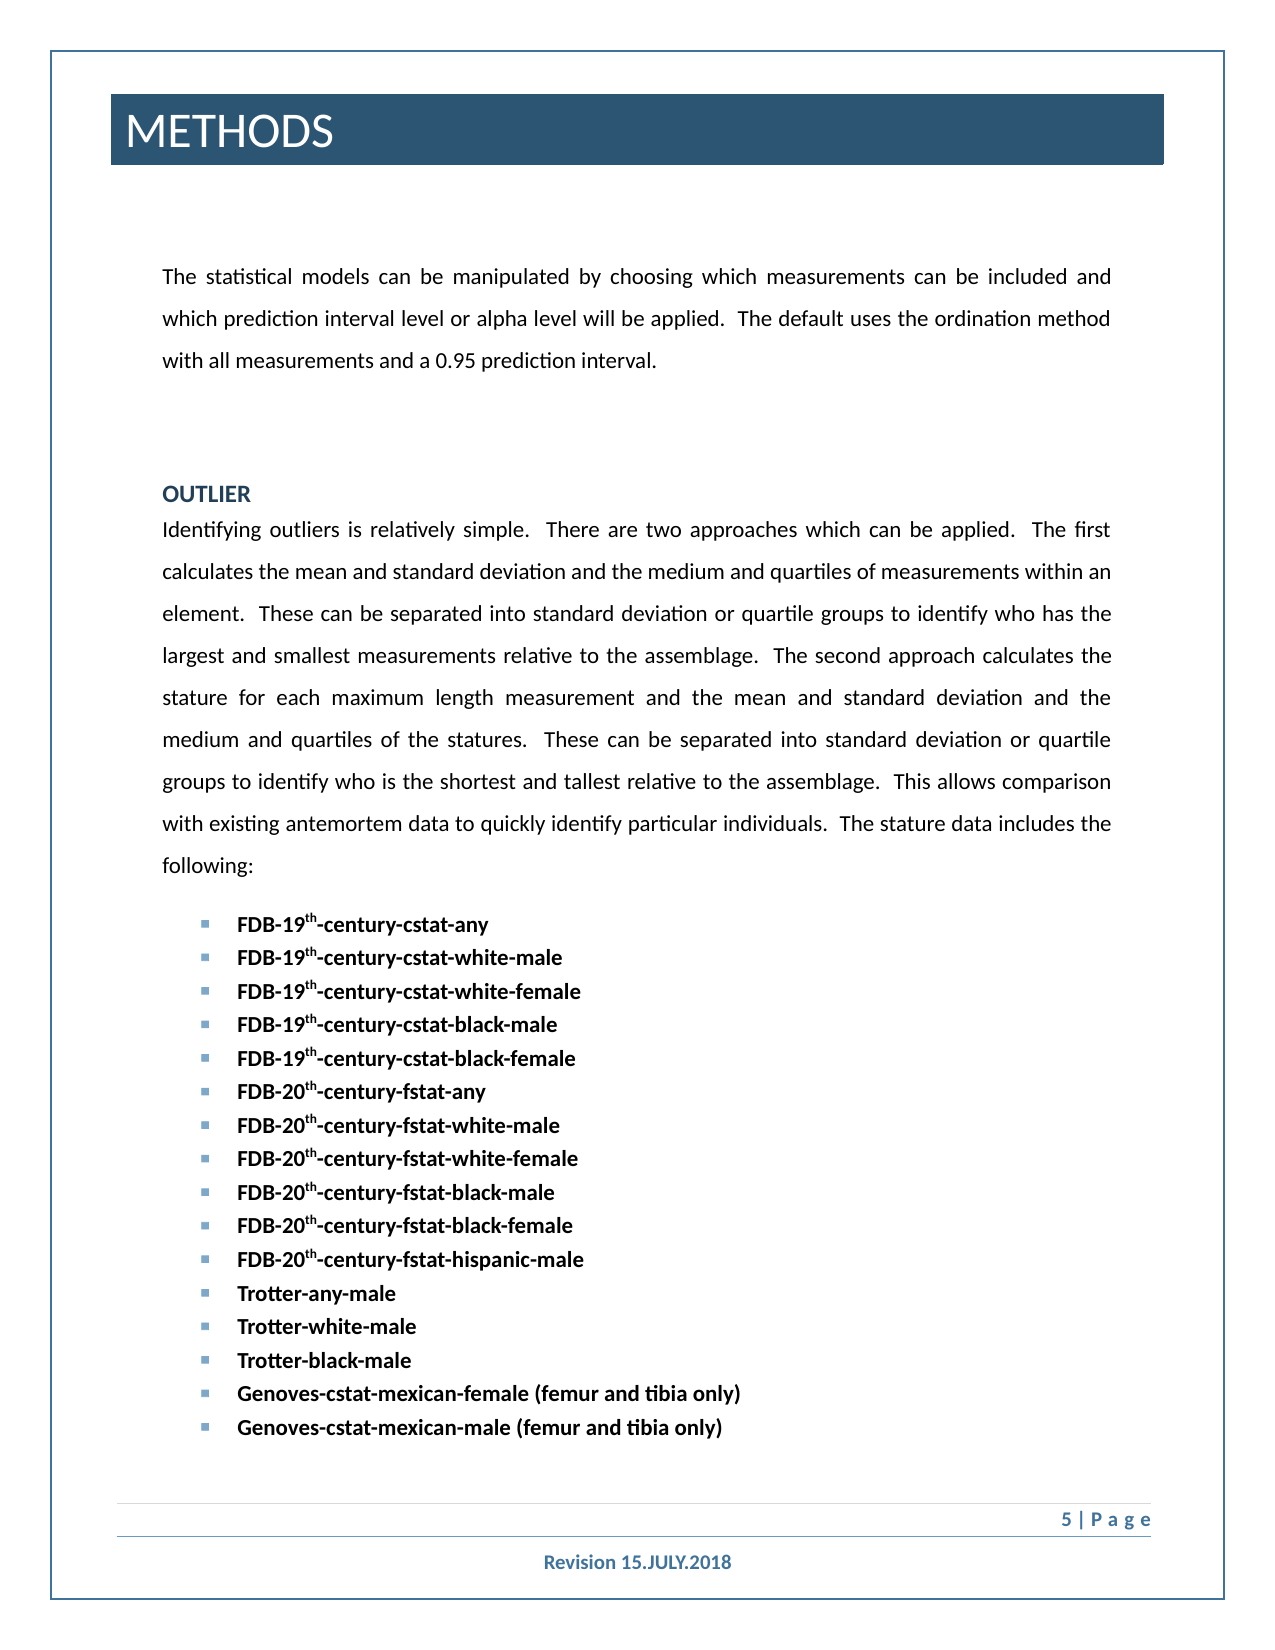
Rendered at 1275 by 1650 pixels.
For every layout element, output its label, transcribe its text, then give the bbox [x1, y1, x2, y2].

list FDB-19th-century-cstat-any [199, 910, 1113, 938]
list FDB-20th-century-fstat-any [199, 1077, 1113, 1106]
text The statistical models can be manipulated by choosing which measurements can be included and which prediction interval level or alpha level will be applied. The default uses the ordination method with all measurements and a 0.95 prediction interval. [162, 262, 1113, 374]
list Trotter-black-male [199, 1346, 1113, 1374]
list FDB-19th-century-cstat-black-male [199, 1010, 1113, 1038]
list FDB-19th-century-cstat-black-female [199, 1044, 1113, 1072]
text Identifying outliers is relatively simple. There are two approaches which can be applied. The first calculates the mean and standard deviation and the medium and quartiles of measurements within an element. These can be separated into standard deviation or quartile groups to identify who has the largest and smallest measurements relative to the assemblage. The second approach calculates the stature for each maximum length measurement and the mean and standard deviation and the medium and quartiles of the statures. These can be separated into standard deviation or quartile groups to identify who is the shortest and tallest relative to the assemblage. This allows comparison with existing antemortem data to quickly identify particular individuals. The stature data includes the following: [162, 515, 1113, 879]
list Trotter-any-male [199, 1279, 1113, 1307]
list FDB-19th-century-cstat-white-male [199, 943, 1113, 971]
list FDB-20th-century-fstat-black-female [199, 1212, 1113, 1240]
list FDB-19th-century-cstat-white-female [199, 977, 1113, 1005]
list Genoves-cstat-mexican-female (femur and tibia only) [199, 1379, 1113, 1407]
list FDB-20th-century-fstat-black-male [199, 1178, 1113, 1206]
list FDB-20th-century-fstat-white-female [199, 1144, 1113, 1173]
list Genoves-cstat-mexican-male (femur and tibia only) [199, 1413, 1113, 1441]
list FDB-20th-century-fstat-white-male [199, 1111, 1113, 1139]
subtitle outlier [162, 478, 1113, 509]
list FDB-20th-century-fstat-hispanic-male [199, 1245, 1113, 1273]
list Trotter-white-male [199, 1312, 1113, 1340]
